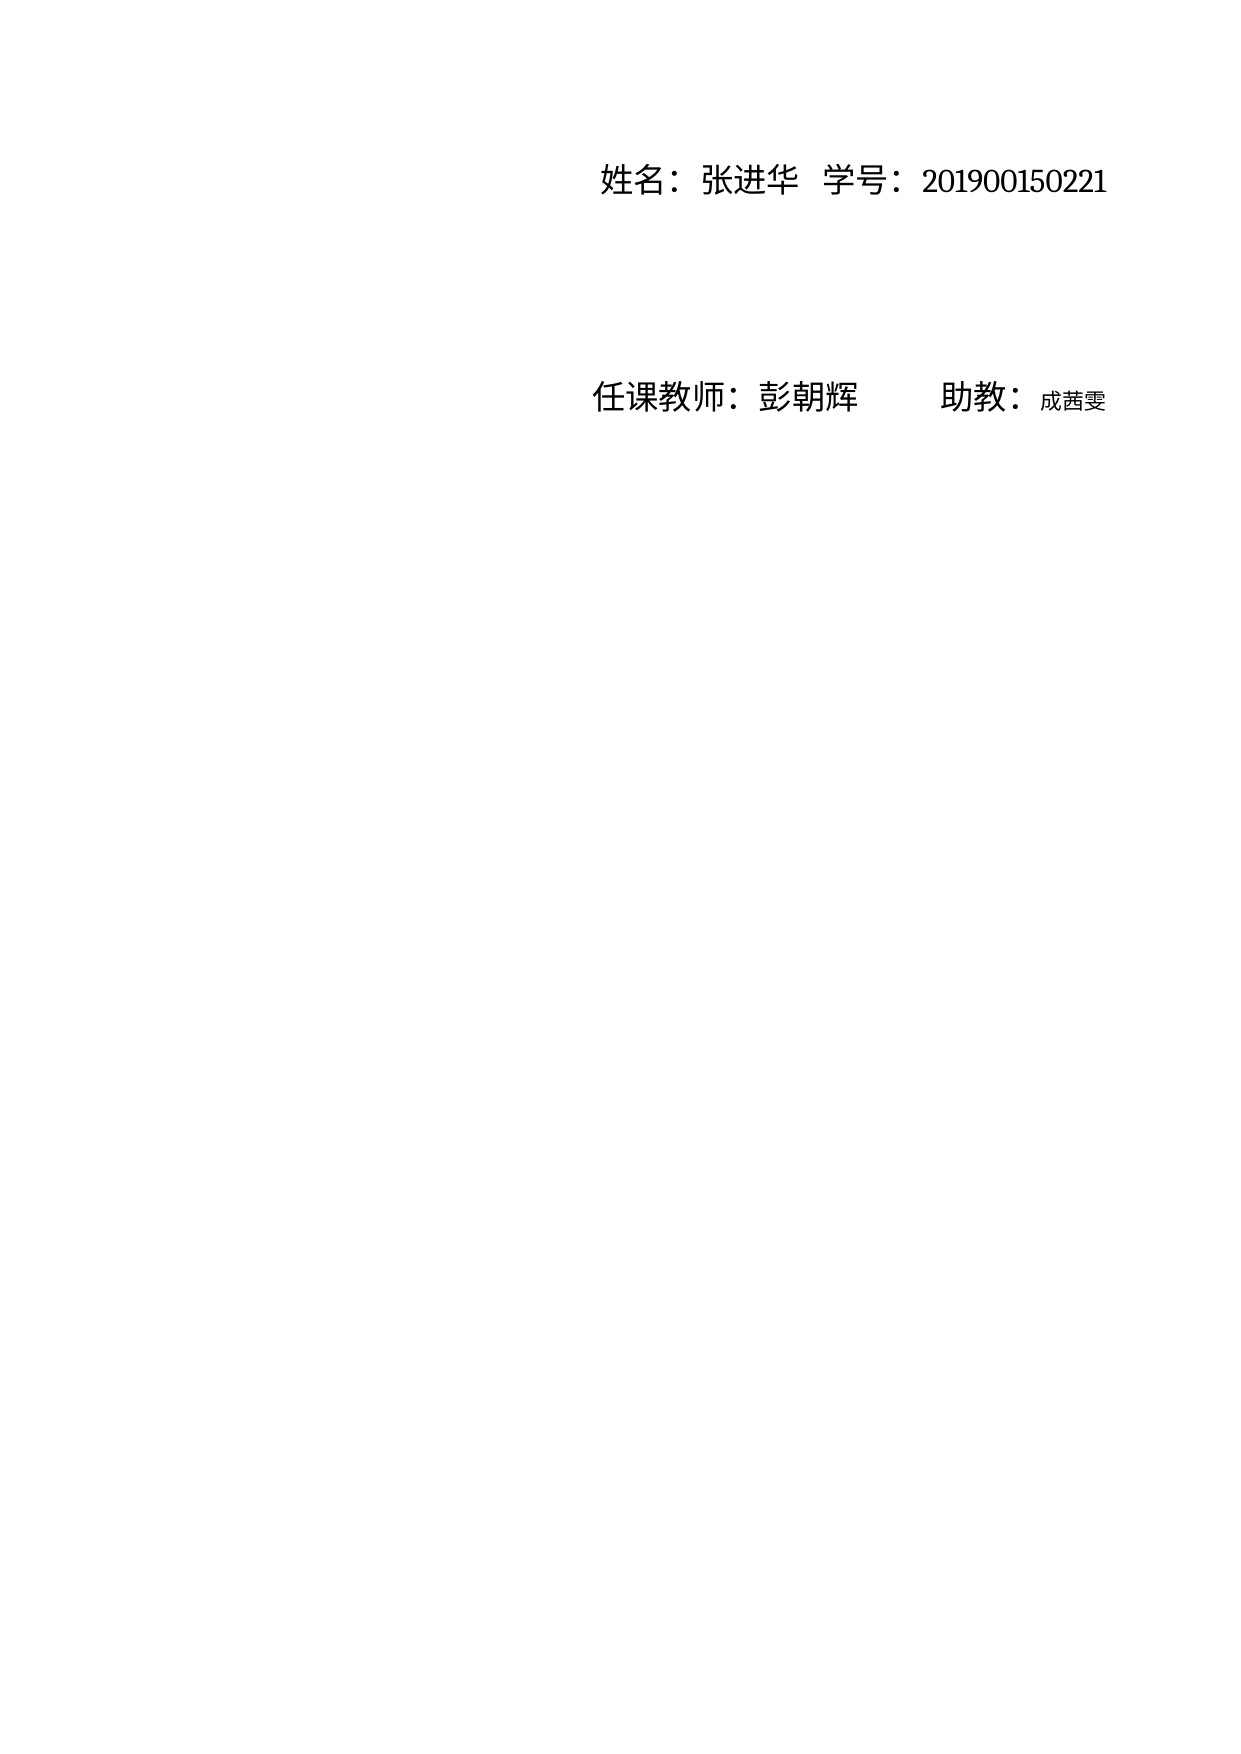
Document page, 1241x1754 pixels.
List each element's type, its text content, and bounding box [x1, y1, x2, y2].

text 姓名：张进华 学号：201900150221 [165, 146, 1106, 211]
text 任课教师：彭朝辉 助教：成茜雯 [165, 362, 1106, 427]
